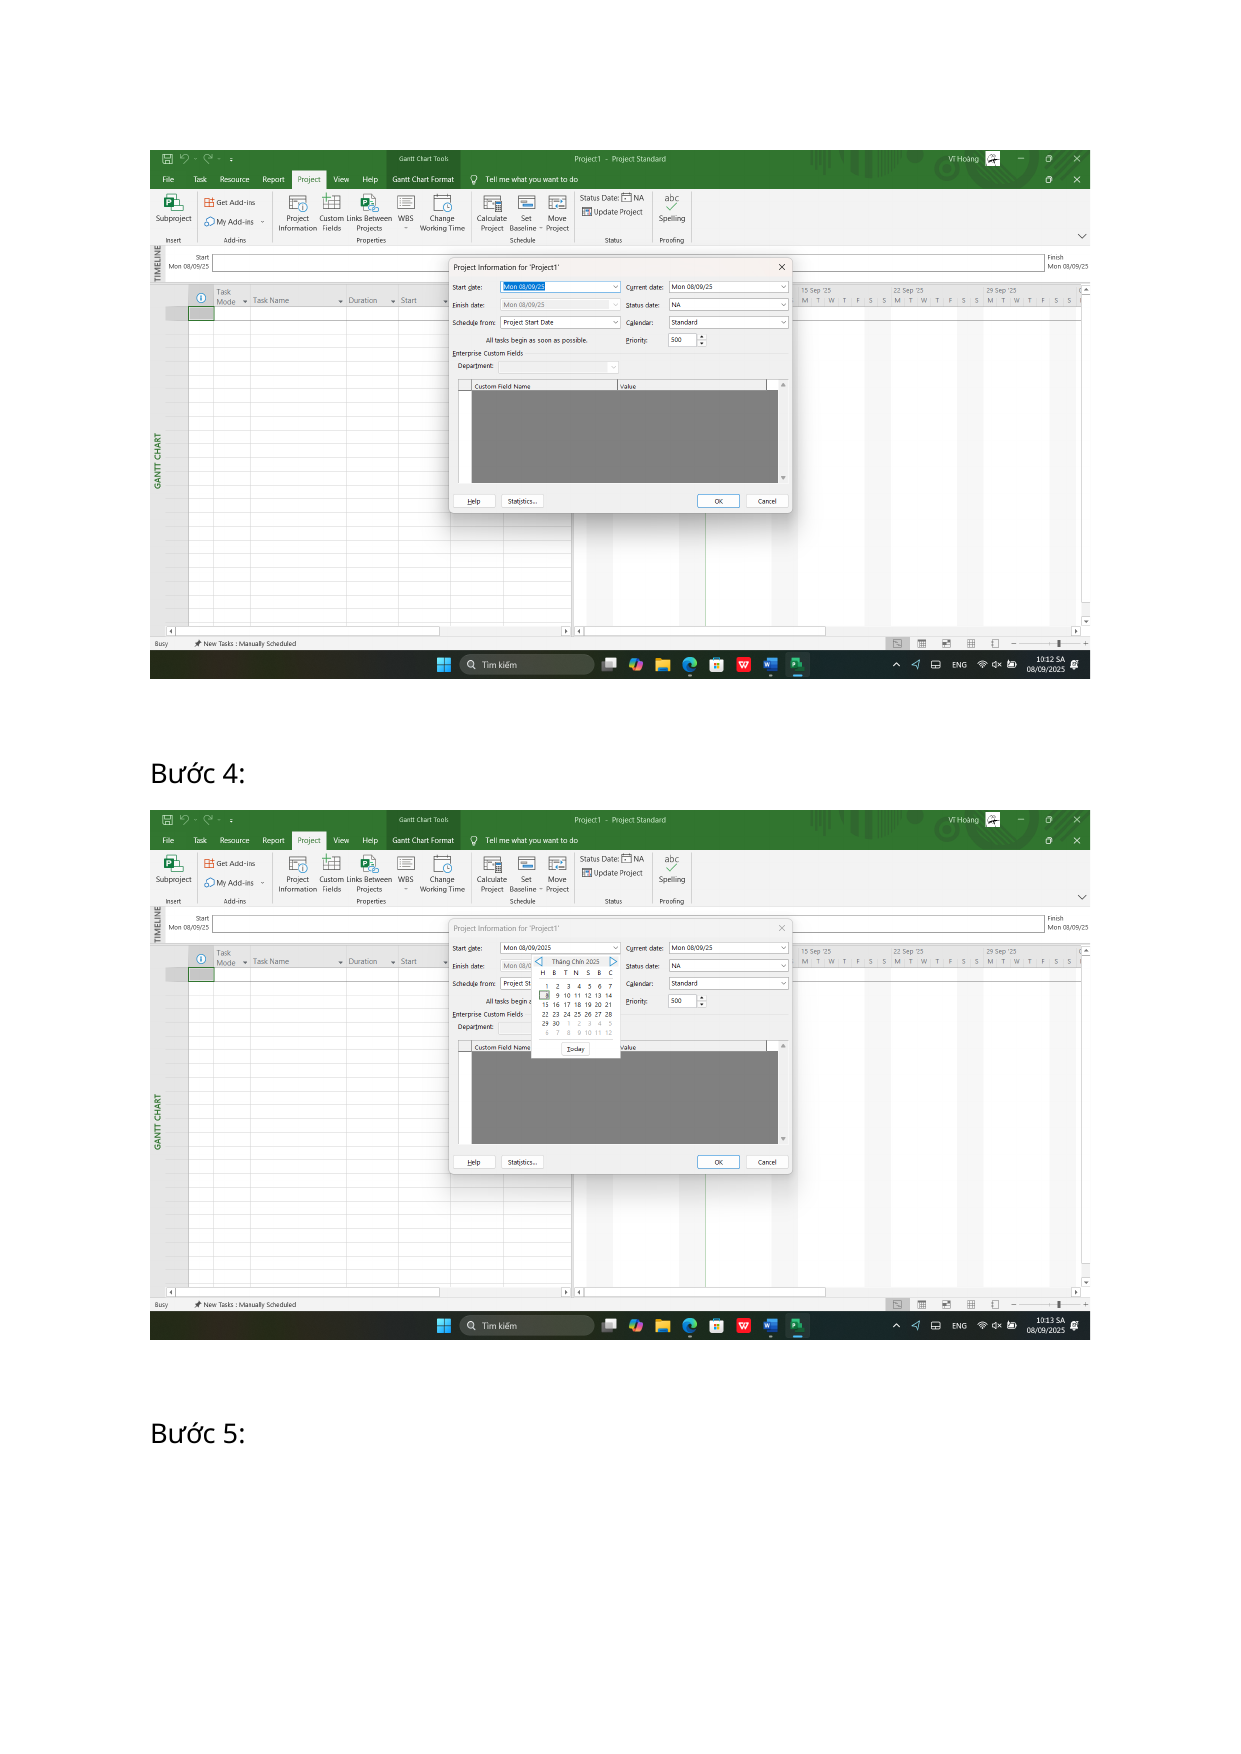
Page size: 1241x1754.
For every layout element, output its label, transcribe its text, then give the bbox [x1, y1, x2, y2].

text Bước 4: [150, 754, 1090, 791]
picture [150, 810, 1091, 1340]
text Bước 5: [150, 1415, 1090, 1452]
picture [150, 150, 1091, 679]
